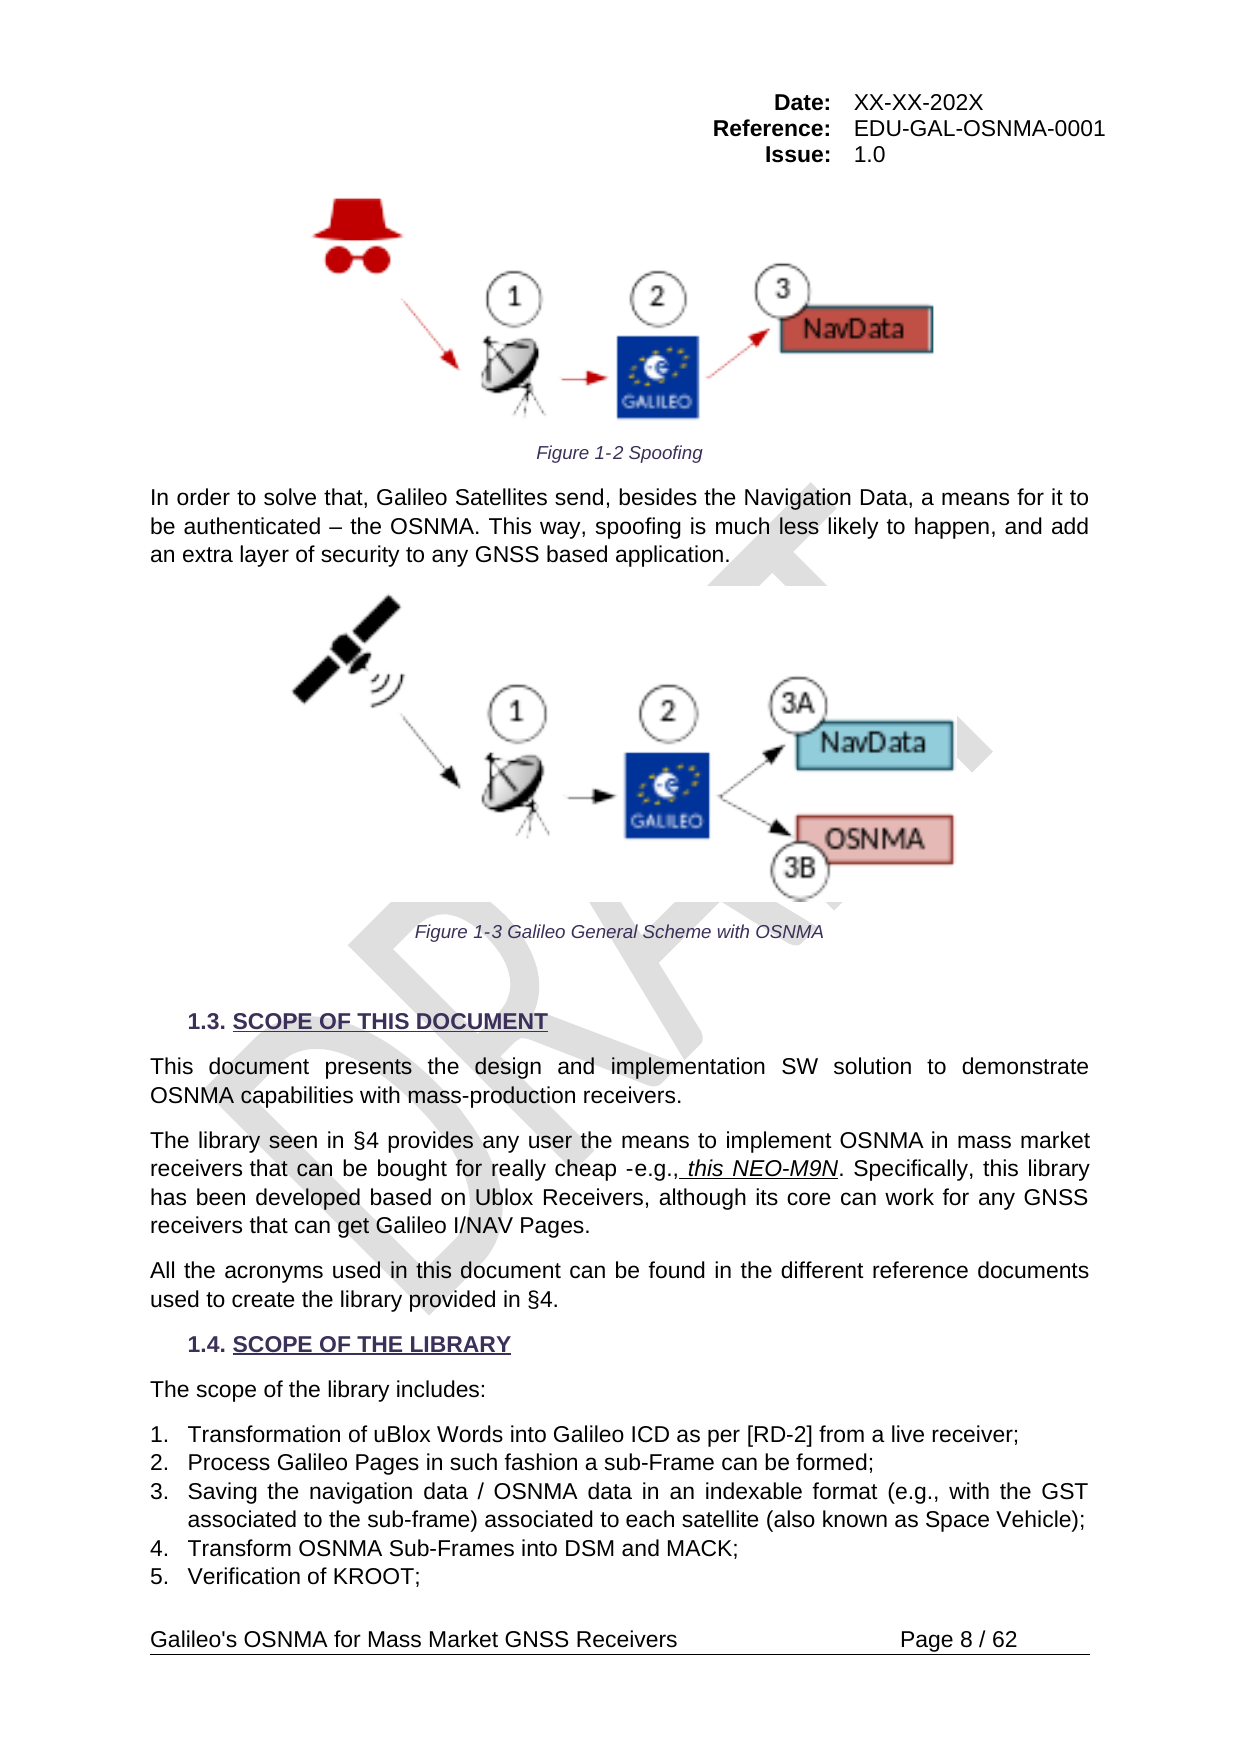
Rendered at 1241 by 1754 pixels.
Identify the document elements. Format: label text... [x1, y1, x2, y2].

list Transformation of uBlox Words into Galileo ICD as per [RD-2] from a live receiver; [150, 1421, 1090, 1447]
text This document presents the design and implementation SW solution to demonstrate OSNMA capabilities with mass-production receivers. [150, 1053, 1090, 1108]
list Process Galileo Pages in such fashion a sub-Frame can be formed; [150, 1449, 1090, 1476]
subtitle Scope of the Library [187, 1331, 1090, 1357]
text All the acronyms used in this document can be found in the different reference documents used to create the library provided in §4. [150, 1257, 1090, 1312]
text In order to solve that, Galileo Satellites send, besides the Navigation Data, a means for it to be authenticated – the OSNMA. This way, spoofing is much less likely to happen, and add an extra layer of security to any GNSS based application. [150, 484, 1090, 567]
list Saving the navigation data / OSNMA data in an indexable format (e.g., with the GST associated to the sub-frame) associated to each satellite (also known as Space Vehicle); [150, 1478, 1090, 1532]
subtitle Scope of this document [187, 1008, 1090, 1034]
text The scope of the library includes: [150, 1376, 1090, 1402]
list Transform OSNMA Sub-Frames into DSM and MACK; [150, 1534, 1090, 1561]
list Verification of KROOT; [150, 1563, 1090, 1589]
text The library seen in §4 provides any user the means to implement OSNMA in mass market receivers that can be bought for really cheap -e.g., this NEO-M9N. Specifically, this library has been developed based on Ublox Receivers, although its core can work for any GNSS receivers that can get Galileo I/NAV Pages. [150, 1127, 1090, 1238]
